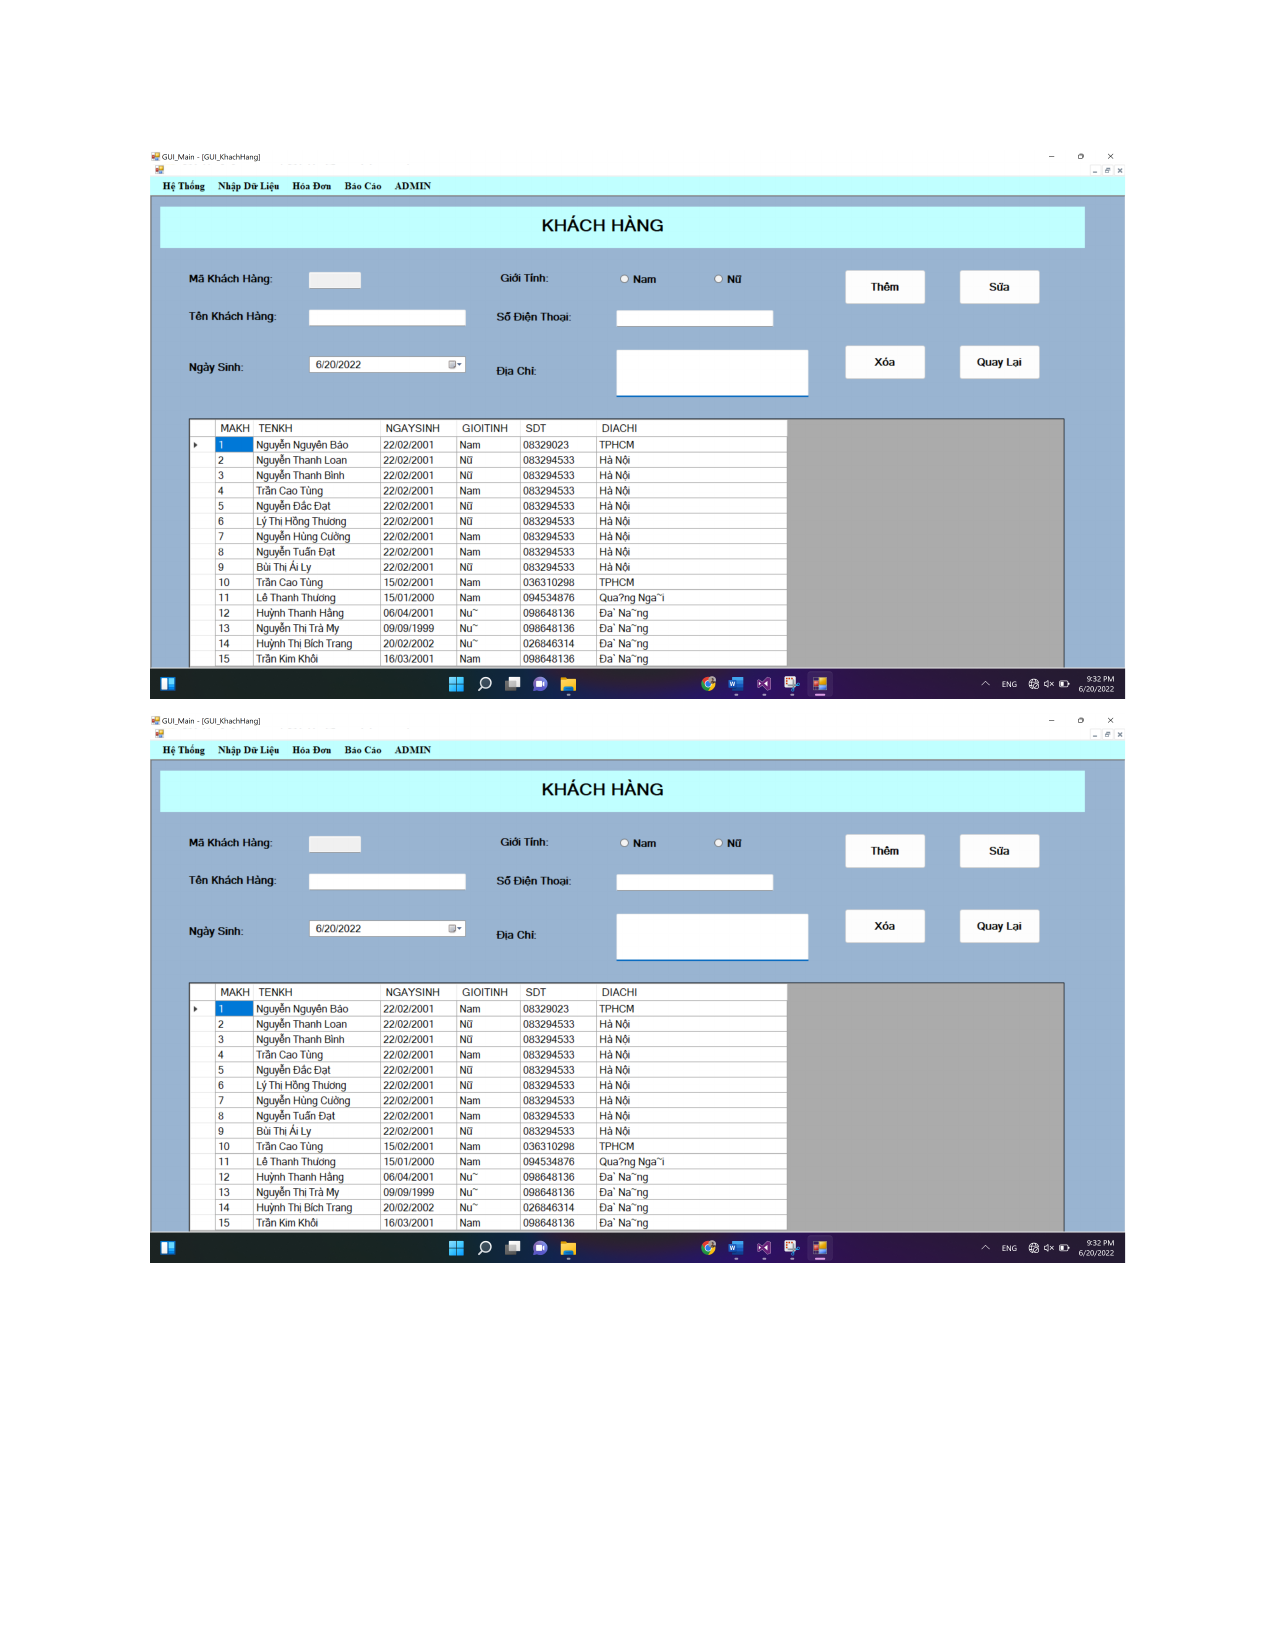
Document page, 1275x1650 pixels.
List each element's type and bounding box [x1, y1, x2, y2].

picture [150, 713, 1125, 1263]
picture [150, 150, 1125, 699]
